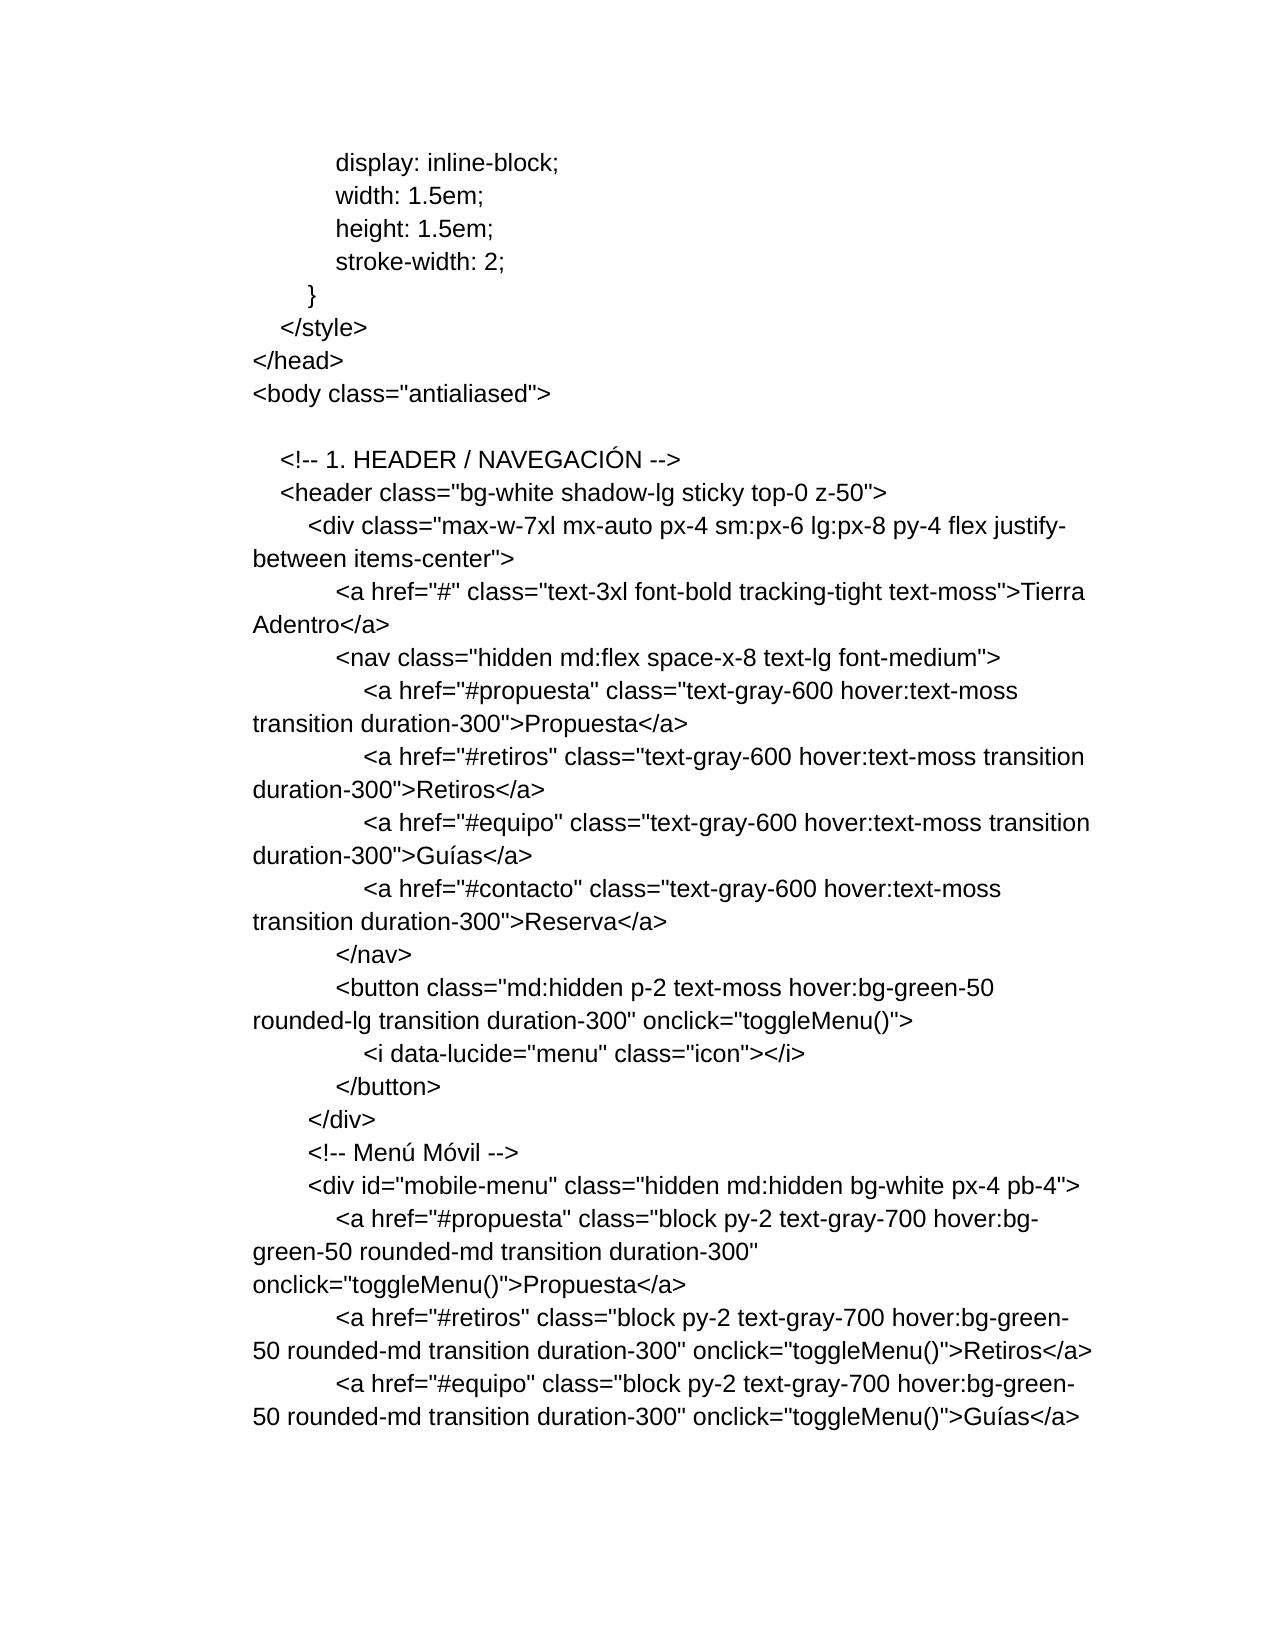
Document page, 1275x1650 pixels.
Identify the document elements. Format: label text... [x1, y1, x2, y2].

list display: inline-block; [252, 148, 1098, 176]
list <!-- Menú Móvil --> [252, 1138, 1098, 1167]
list <a href="#equipo" class="text-gray-600 hover:text-moss transition duration-300">Guías</a> [252, 808, 1098, 870]
list <nav class="hidden md:flex space-x-8 text-lg font-medium"> [252, 643, 1098, 672]
list <a href="#retiros" class="block py-2 text-gray-700 hover:bg-green-50 rounded-md transition duration-300" onclick="toggleMenu()">Retiros</a> [252, 1303, 1098, 1365]
list <div id="mobile-menu" class="hidden md:hidden bg-white px-4 pb-4"> [252, 1171, 1098, 1200]
list </nav> [252, 940, 1098, 969]
list <a href="#retiros" class="text-gray-600 hover:text-moss transition duration-300">Retiros</a> [252, 742, 1098, 804]
list <a href="#propuesta" class="block py-2 text-gray-700 hover:bg-green-50 rounded-md transition duration-300" onclick="toggleMenu()">Propuesta</a> [252, 1204, 1098, 1299]
list </div> [252, 1105, 1098, 1134]
list stroke-width: 2; [252, 247, 1098, 275]
list <button class="md:hidden p-2 text-moss hover:bg-green-50 rounded-lg transition duration-300" onclick="toggleMenu()"> [252, 973, 1098, 1035]
list <a href="#" class="text-3xl font-bold tracking-tight text-moss">Tierra Adentro</a> [252, 577, 1098, 639]
list <a href="#equipo" class="block py-2 text-gray-700 hover:bg-green-50 rounded-md transition duration-300" onclick="toggleMenu()">Guías</a> [252, 1369, 1098, 1431]
list height: 1.5em; [252, 214, 1098, 242]
list } [252, 280, 1098, 308]
list </style> [252, 313, 1098, 341]
list <!-- 1. HEADER / NAVEGACIÓN --> [252, 445, 1098, 473]
list <body class="antialiased"> [252, 379, 1098, 407]
list <header class="bg-white shadow-lg sticky top-0 z-50"> [252, 478, 1098, 507]
list <a href="#contacto" class="text-gray-600 hover:text-moss transition duration-300">Reserva</a> [252, 874, 1098, 936]
list </button> [252, 1072, 1098, 1101]
list <div class="max-w-7xl mx-auto px-4 sm:px-6 lg:px-8 py-4 flex justify-between items-center"> [252, 511, 1098, 573]
list </head> [252, 346, 1098, 374]
list <a href="#propuesta" class="text-gray-600 hover:text-moss transition duration-300">Propuesta</a> [252, 676, 1098, 738]
list <i data-lucide="menu" class="icon"></i> [252, 1039, 1098, 1068]
list width: 1.5em; [252, 181, 1098, 209]
